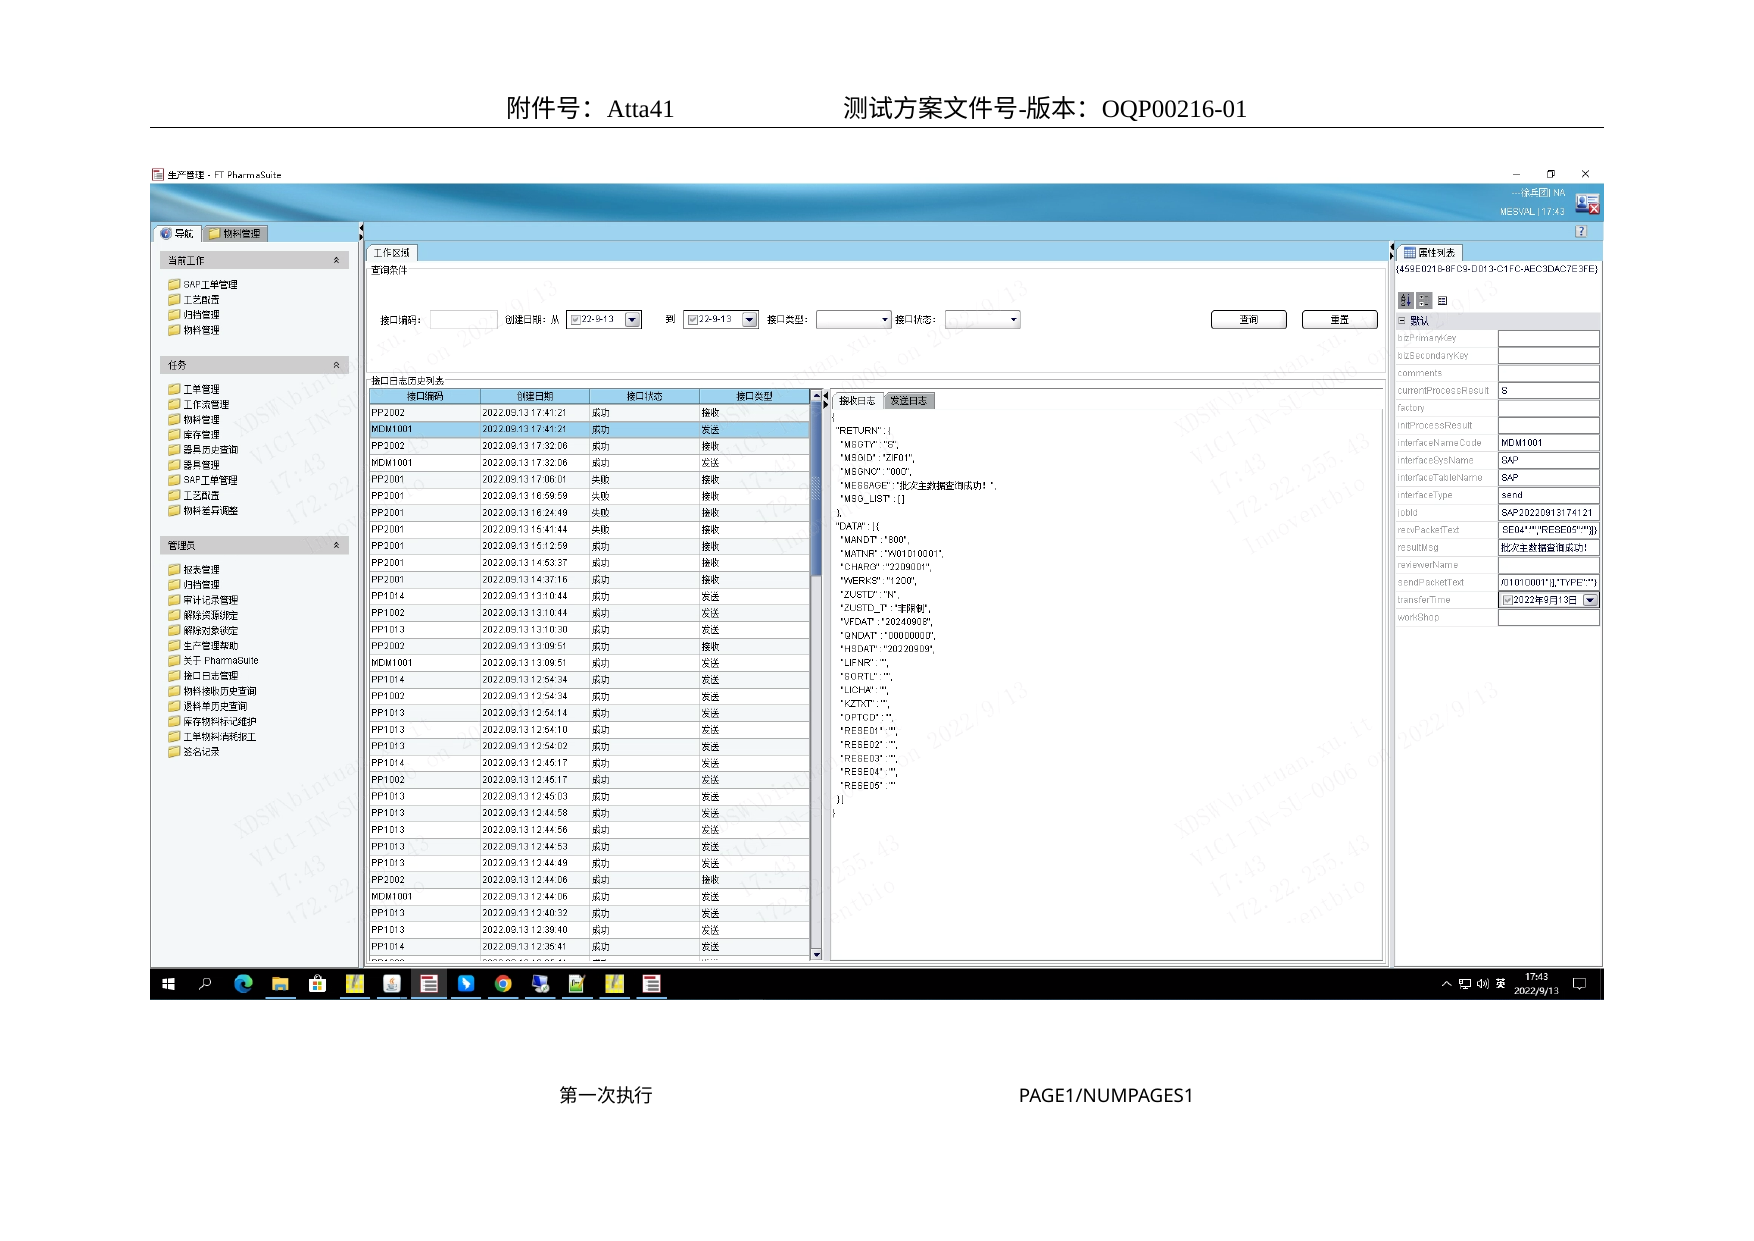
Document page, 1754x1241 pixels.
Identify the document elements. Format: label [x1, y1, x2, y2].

picture [150, 166, 1604, 1000]
